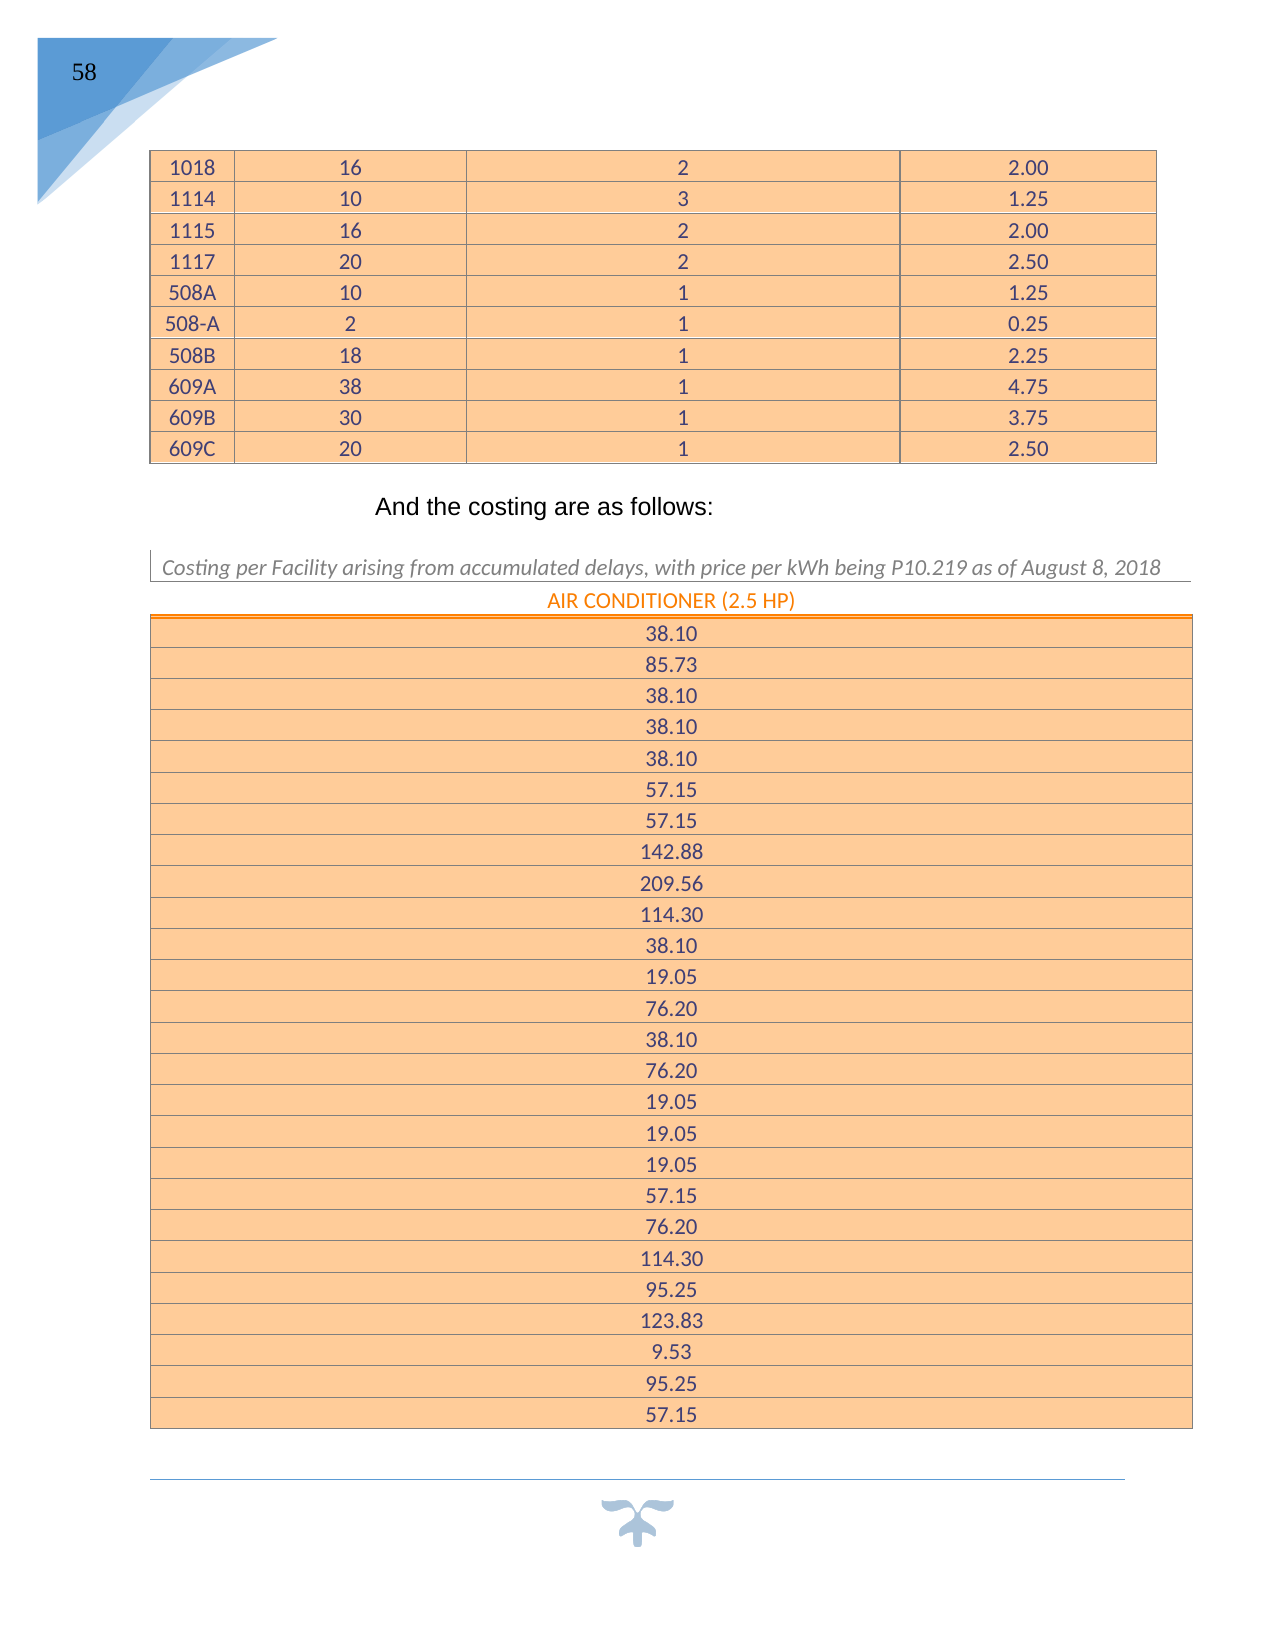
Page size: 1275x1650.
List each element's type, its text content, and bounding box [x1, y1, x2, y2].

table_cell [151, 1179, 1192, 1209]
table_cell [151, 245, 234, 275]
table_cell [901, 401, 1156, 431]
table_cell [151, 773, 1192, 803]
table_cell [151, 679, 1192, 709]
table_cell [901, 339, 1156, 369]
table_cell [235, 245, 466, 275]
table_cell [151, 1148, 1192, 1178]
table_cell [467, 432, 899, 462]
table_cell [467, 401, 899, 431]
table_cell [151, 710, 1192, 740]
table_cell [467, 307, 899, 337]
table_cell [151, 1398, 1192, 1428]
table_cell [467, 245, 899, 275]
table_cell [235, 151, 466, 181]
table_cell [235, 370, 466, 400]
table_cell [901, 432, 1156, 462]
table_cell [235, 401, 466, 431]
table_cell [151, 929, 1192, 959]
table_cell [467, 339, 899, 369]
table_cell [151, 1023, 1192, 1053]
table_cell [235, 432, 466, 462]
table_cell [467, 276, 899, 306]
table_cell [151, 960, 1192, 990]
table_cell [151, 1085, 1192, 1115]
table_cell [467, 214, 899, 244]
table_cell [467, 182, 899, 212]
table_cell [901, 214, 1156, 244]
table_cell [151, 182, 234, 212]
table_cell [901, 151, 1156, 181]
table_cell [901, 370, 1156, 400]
picture [37, 37, 279, 206]
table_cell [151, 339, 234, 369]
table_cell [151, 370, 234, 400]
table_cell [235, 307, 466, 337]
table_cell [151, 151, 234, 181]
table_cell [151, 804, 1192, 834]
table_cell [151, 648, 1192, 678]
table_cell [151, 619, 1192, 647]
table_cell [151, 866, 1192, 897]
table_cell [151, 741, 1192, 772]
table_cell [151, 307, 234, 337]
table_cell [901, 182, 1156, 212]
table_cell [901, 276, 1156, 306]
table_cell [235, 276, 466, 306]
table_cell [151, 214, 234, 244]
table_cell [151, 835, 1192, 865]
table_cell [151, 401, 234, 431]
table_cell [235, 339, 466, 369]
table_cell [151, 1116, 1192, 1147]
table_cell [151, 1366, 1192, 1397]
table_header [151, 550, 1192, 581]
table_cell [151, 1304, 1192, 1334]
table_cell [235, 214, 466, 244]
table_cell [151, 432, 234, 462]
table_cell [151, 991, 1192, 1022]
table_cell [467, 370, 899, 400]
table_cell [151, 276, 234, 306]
text And the costing are as follows: [375, 492, 1125, 521]
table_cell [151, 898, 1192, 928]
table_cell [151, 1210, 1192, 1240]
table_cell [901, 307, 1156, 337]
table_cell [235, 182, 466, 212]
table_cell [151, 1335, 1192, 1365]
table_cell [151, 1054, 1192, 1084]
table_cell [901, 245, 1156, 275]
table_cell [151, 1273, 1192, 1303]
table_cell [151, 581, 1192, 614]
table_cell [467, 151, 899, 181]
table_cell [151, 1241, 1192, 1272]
